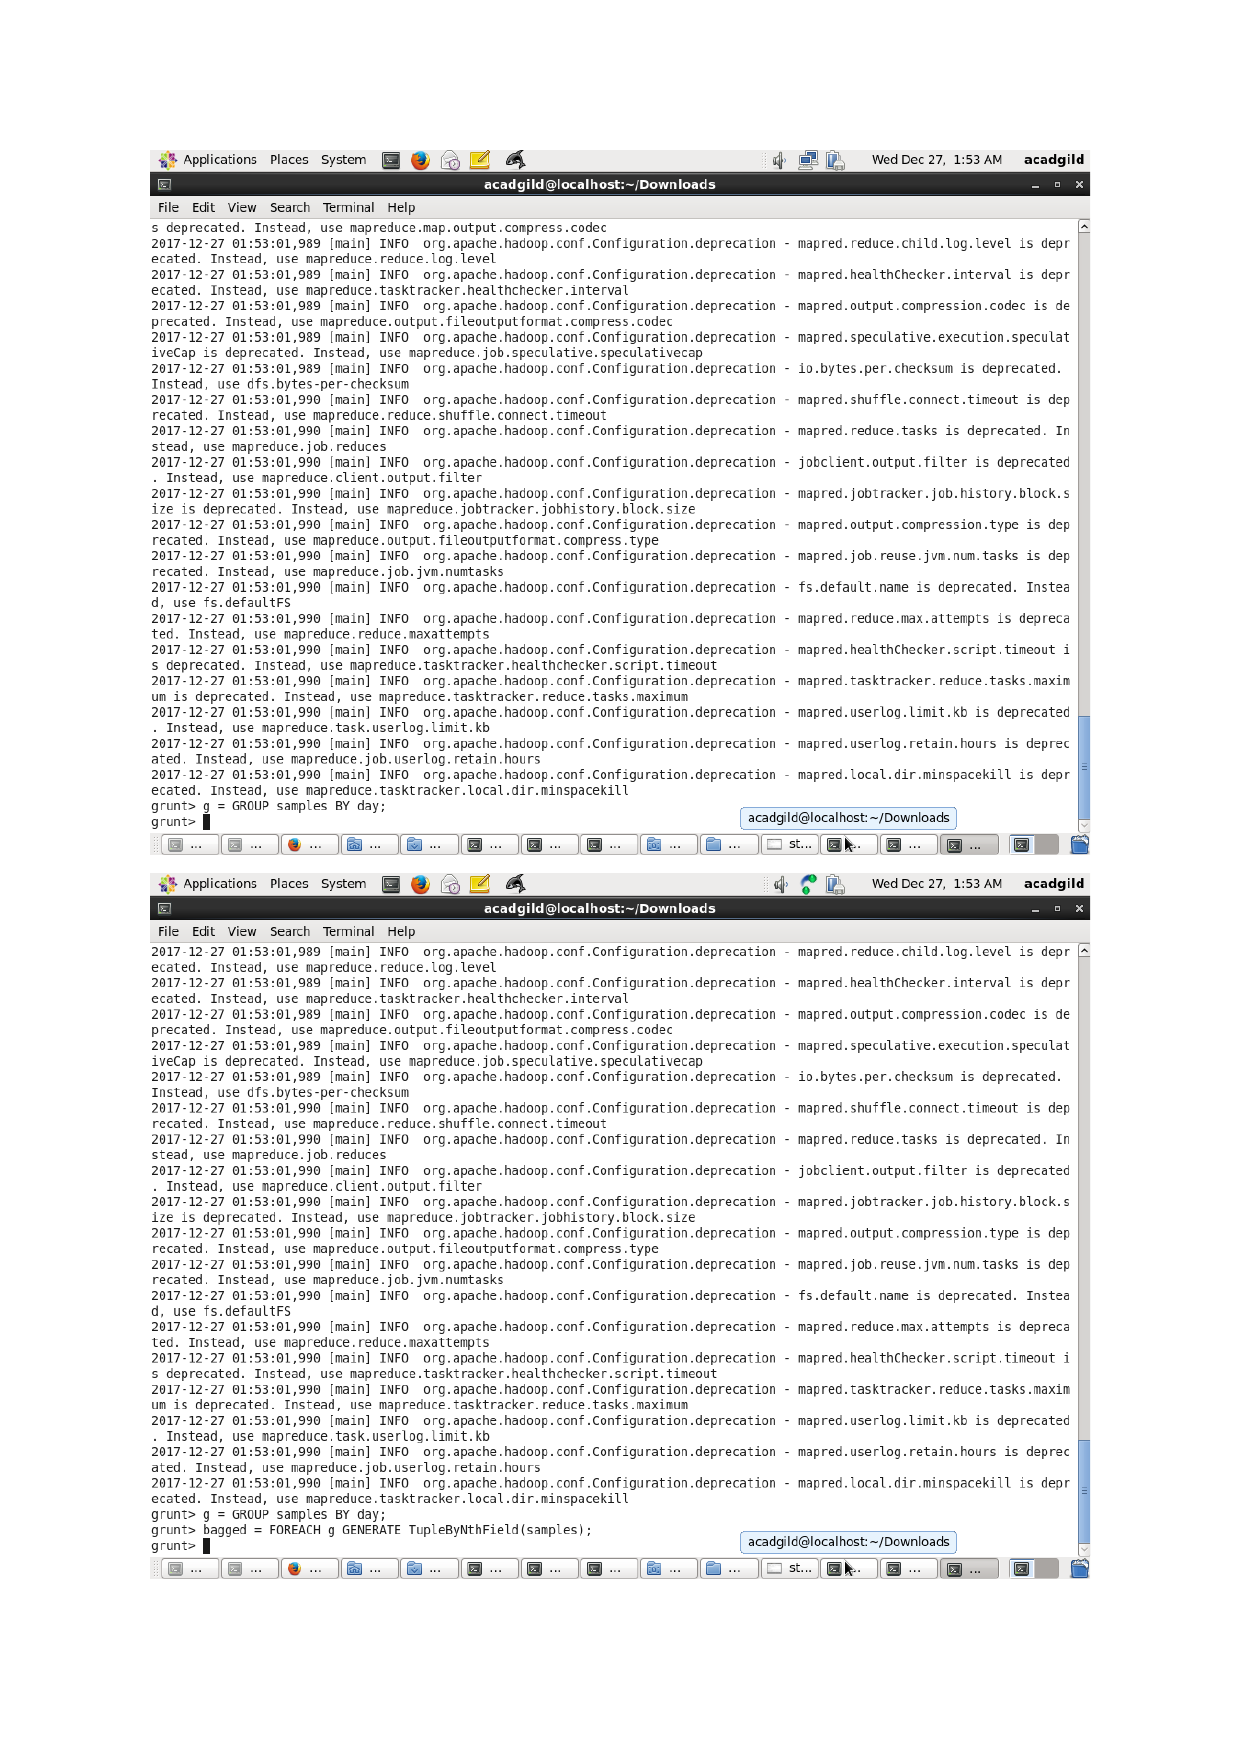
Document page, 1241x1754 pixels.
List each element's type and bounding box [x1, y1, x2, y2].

picture [150, 150, 1091, 855]
picture [150, 873, 1091, 1579]
